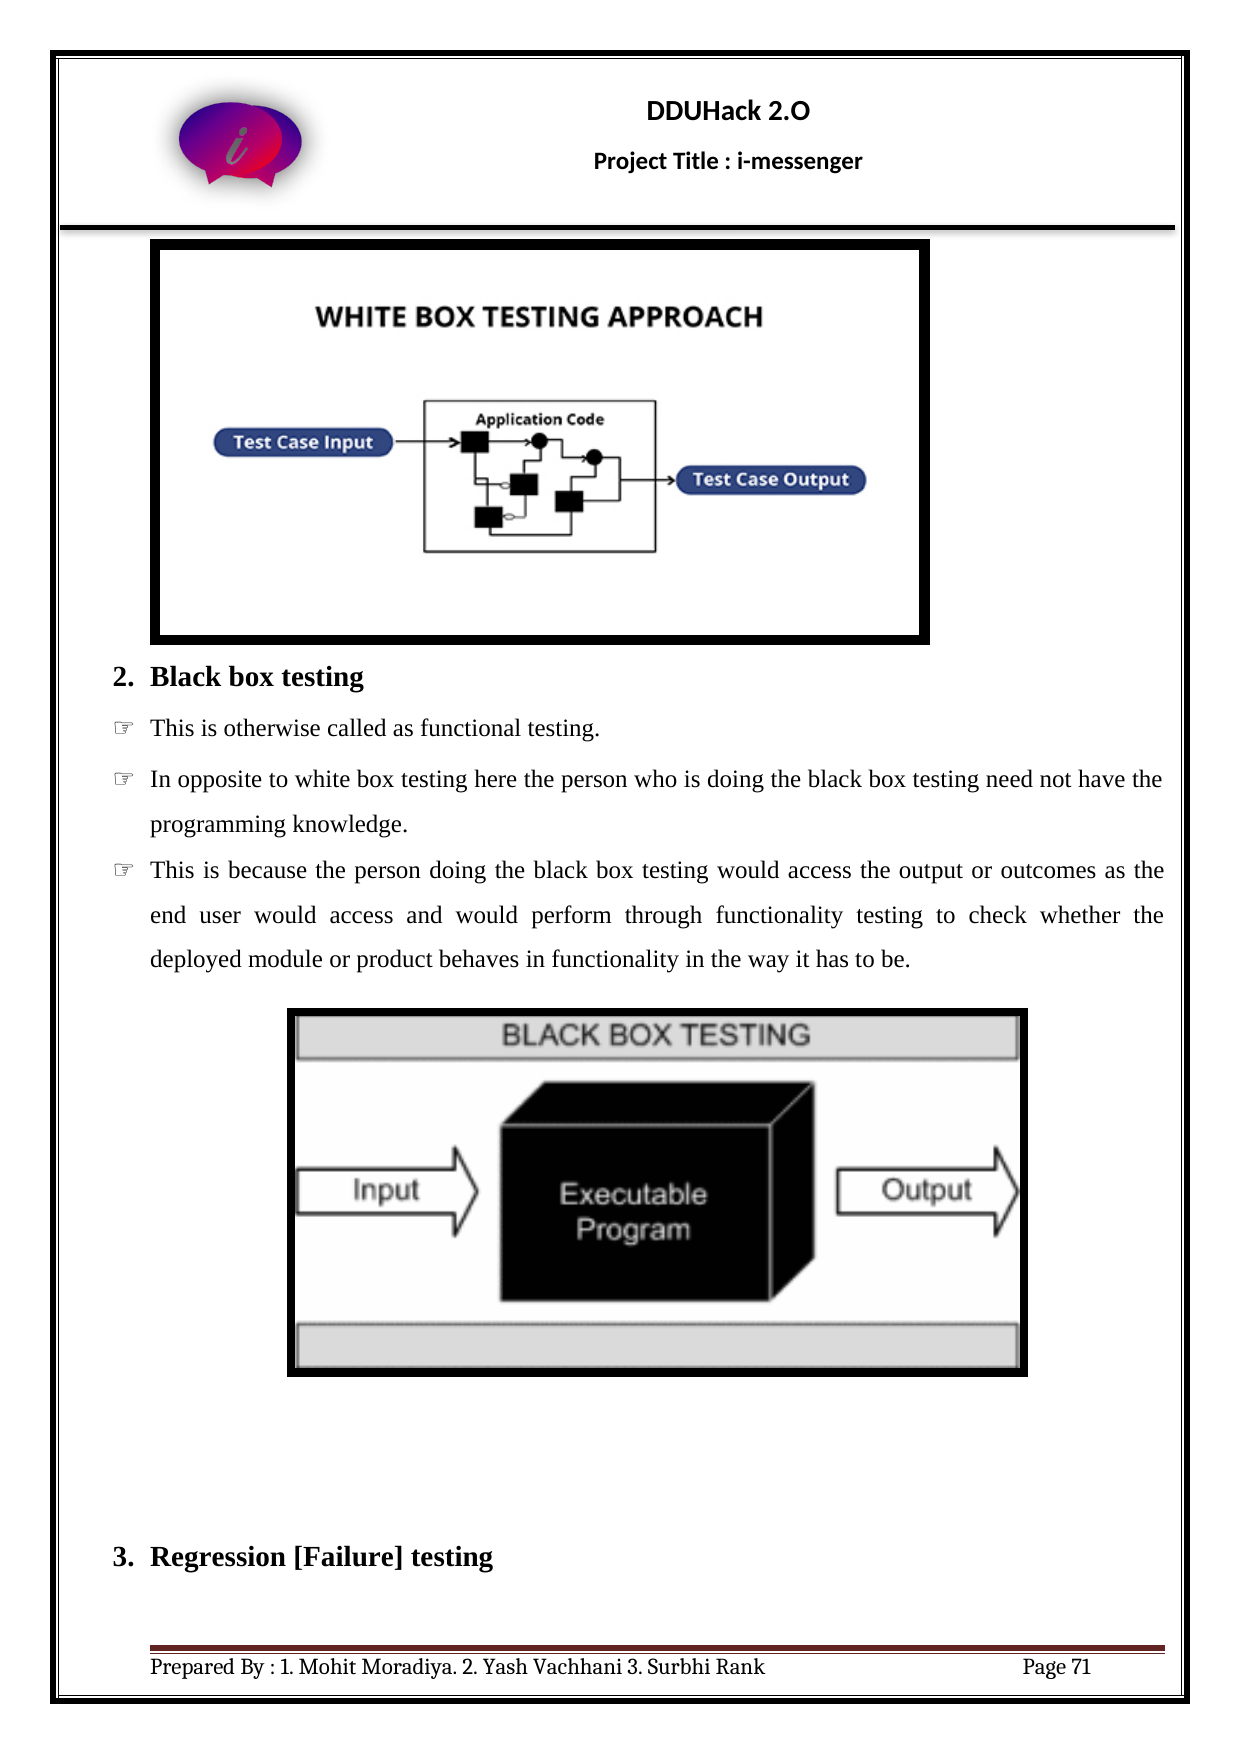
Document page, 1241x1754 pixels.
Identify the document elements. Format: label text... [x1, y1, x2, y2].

list Regression [Failure] testing [112, 1539, 1165, 1573]
list Black box testing [112, 659, 1165, 693]
picture [171, 98, 310, 193]
picture [160, 250, 919, 635]
list In opposite to white box testing here the person who is doing the black box testing need not have the programming knowledge. [112, 761, 1165, 838]
list This is because the person doing the black box testing would access the output or outcomes as the end user would access and would perform through functionality testing to check whether the deployed module or product behaves in functionality in the way it has to be. [112, 852, 1165, 972]
picture [295, 1016, 1020, 1368]
list This is otherwise called as functional testing. [112, 709, 1165, 744]
